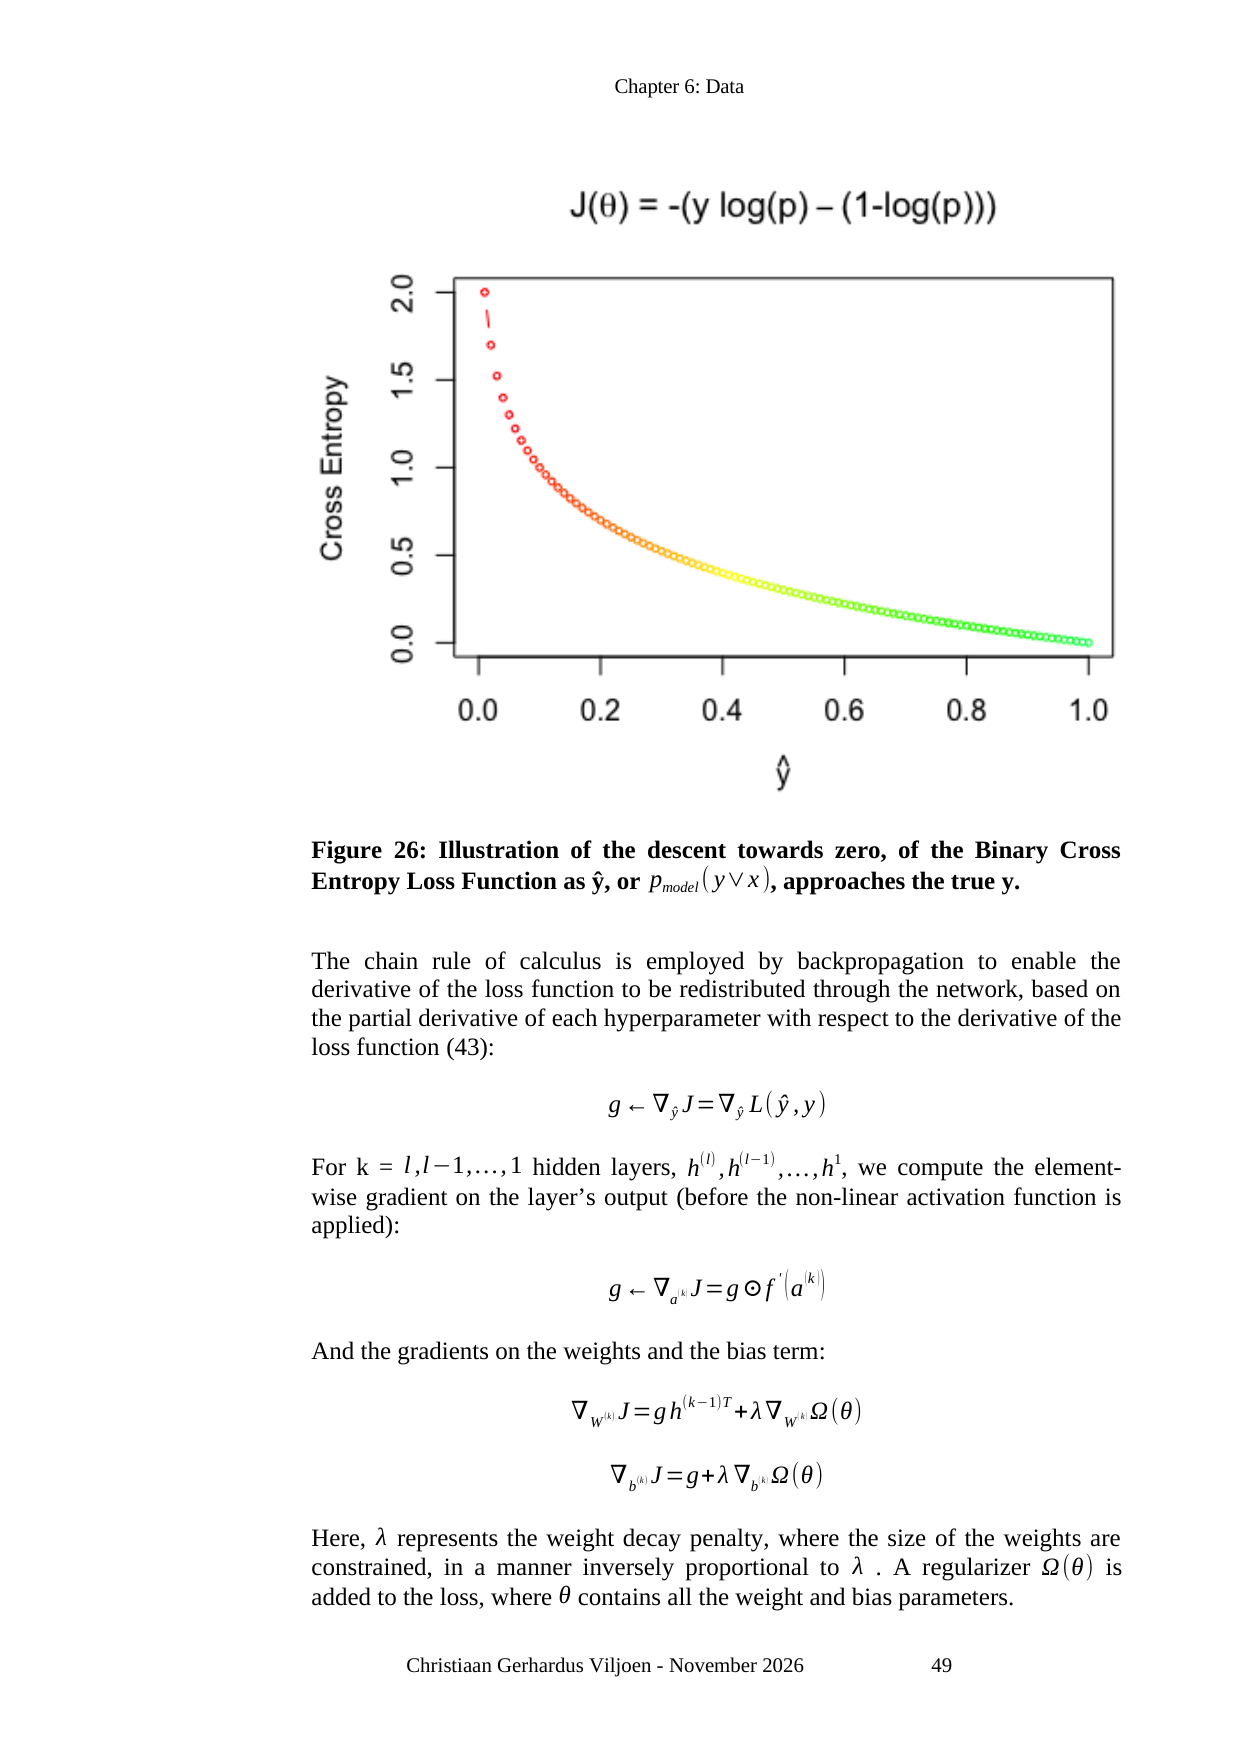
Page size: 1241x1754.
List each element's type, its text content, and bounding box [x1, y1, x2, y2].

text The chain rule of calculus is employed by backpropagation to enable the derivative of the loss function to be redistributed through the network, based on the partial derivative of each hyperparameter with respect to the derivative of the loss function: [311, 946, 1122, 1061]
text For k = hidden layers, , we compute the element-wise gradient on the layer’s output (before the non-linear activation function is applied): [311, 1150, 1122, 1239]
text Here, represents the weight decay penalty, where the size of the weights are constrained, in a manner inversely proportional to . A regularizer is added to the loss, where contains all the weight and bias parameters. [311, 1523, 1122, 1610]
text Figure 26: Illustration of the descent towards zero, of the Binary Cross Entropy Loss Function as ŷ, or , approaches the true y. [311, 836, 1122, 896]
picture [311, 135, 1187, 836]
text And the gradients on the weights and the bias term: [311, 1336, 1122, 1365]
